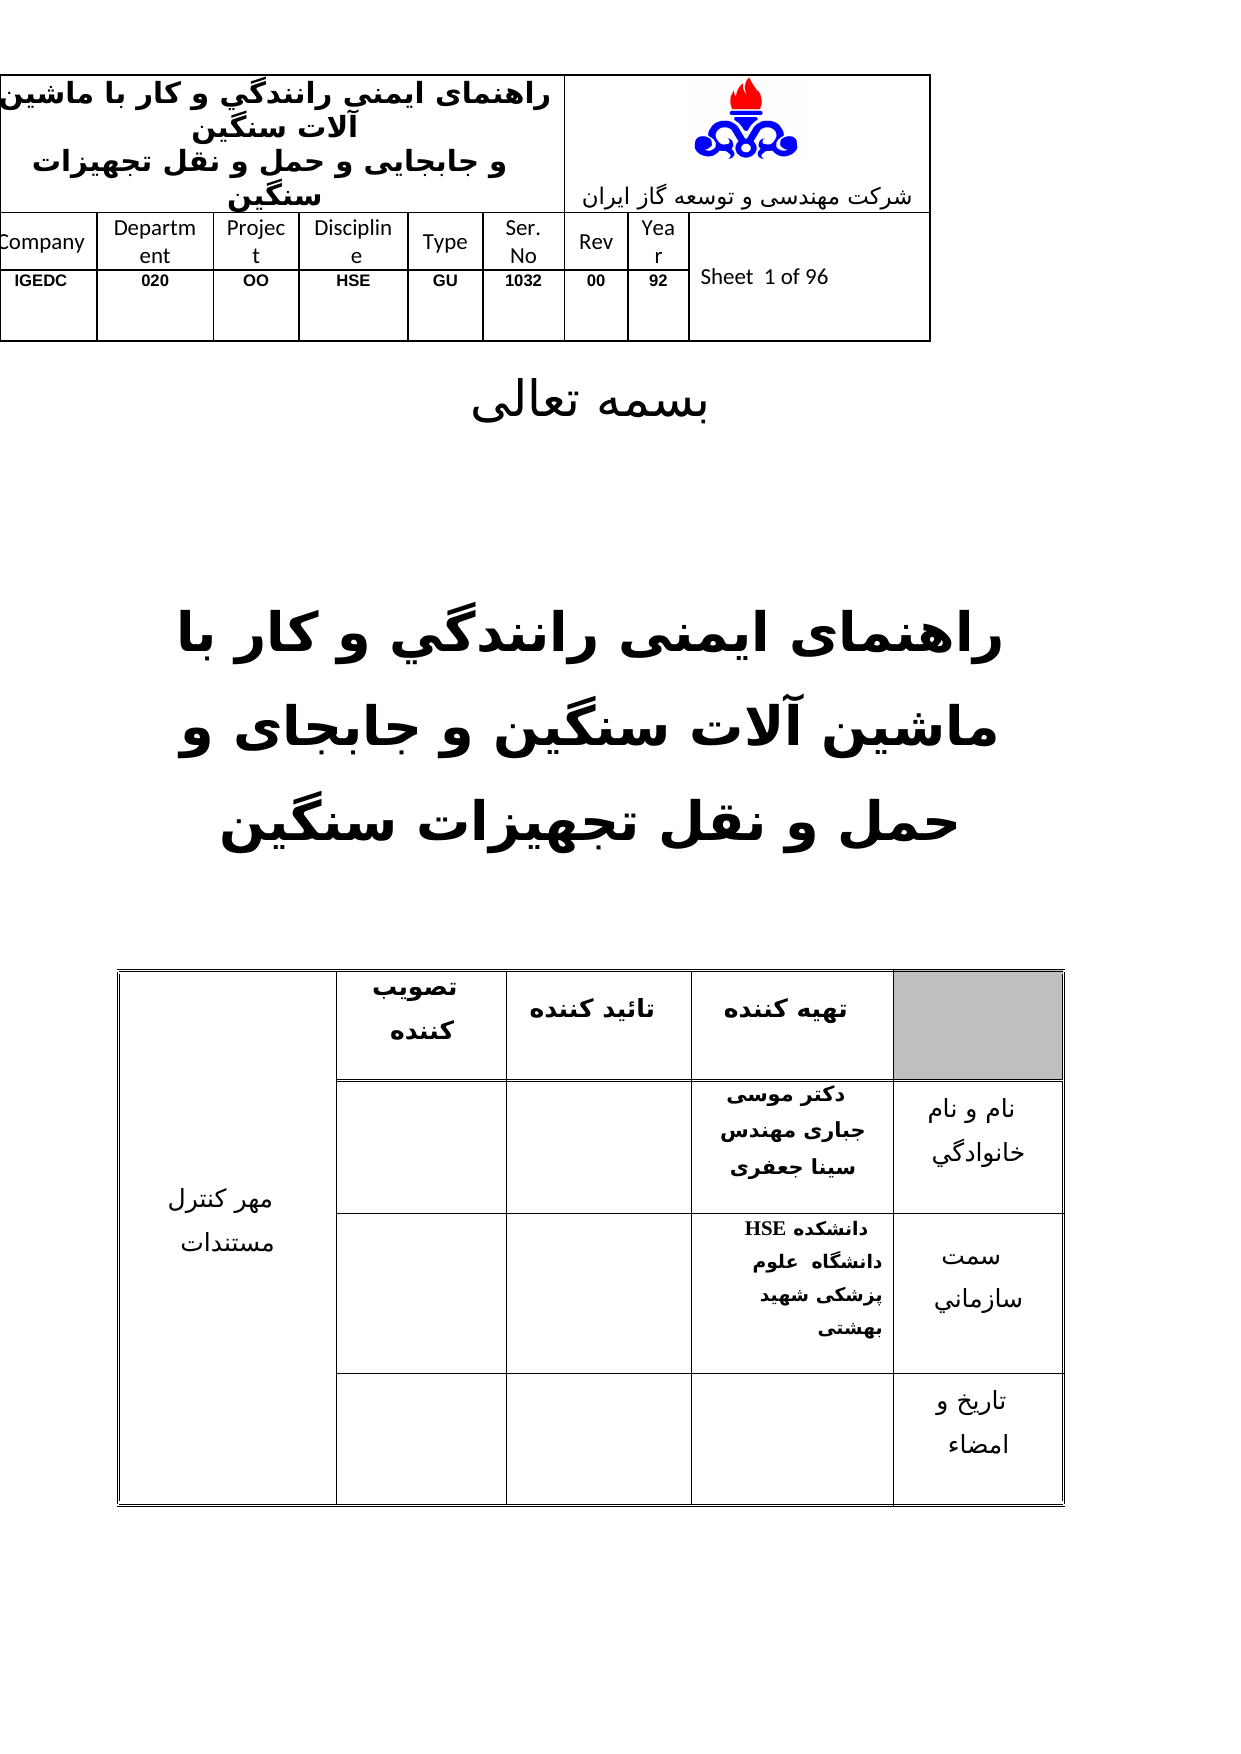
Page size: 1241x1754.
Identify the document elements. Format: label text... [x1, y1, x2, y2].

table_header تائيد كننده [507, 972, 691, 1079]
table_cell دانشکده HSE دانشگاه علوم پزشکی شهید بهشتی [692, 1214, 893, 1373]
table_cell [337, 1374, 506, 1503]
table_cell دکتر موسی جباری مهندس سینا جعفری [692, 1082, 893, 1213]
table_cell [337, 1214, 506, 1373]
table_cell [507, 1374, 691, 1503]
table_cell [507, 1214, 691, 1373]
table_cell تاریخ و امضاء [894, 1374, 1063, 1503]
table_header تصويب كننده [337, 972, 506, 1079]
picture [684, 77, 810, 159]
table_header تهيه كننده [692, 972, 893, 1079]
text بسمه تعالی [118, 369, 1063, 428]
table_cell [692, 1374, 893, 1503]
table_cell [337, 1082, 506, 1213]
table_header [894, 972, 1063, 1079]
table_header مهر کنترل مستندات [118, 972, 336, 1503]
table_cell [507, 1082, 691, 1213]
table_cell سمت سازماني [894, 1214, 1062, 1373]
text راهنمای ایمنی رانندگي و كار با ماشين آلات سنگين و جابجای و حمل و نقل تجهيزات سنگين [118, 601, 1063, 853]
table_cell نام و نام خانوادگي [894, 1082, 1062, 1213]
